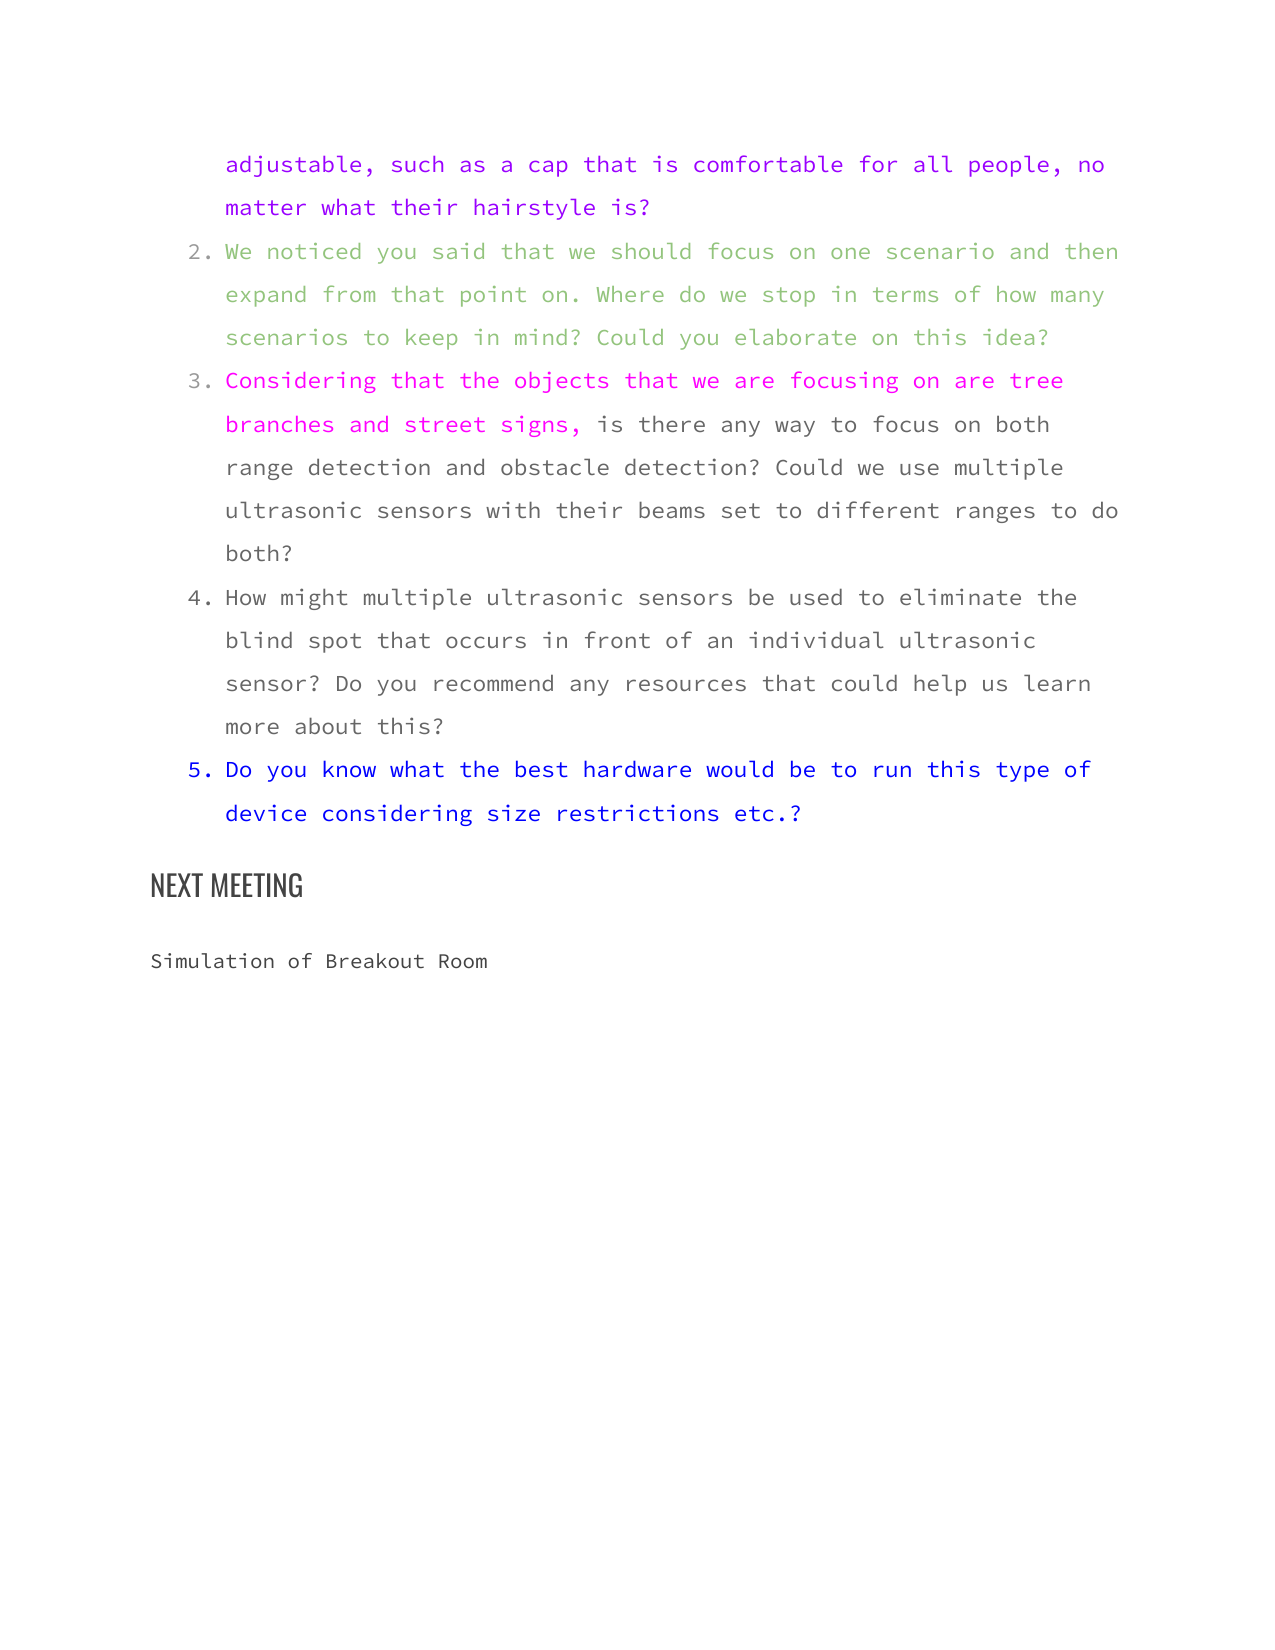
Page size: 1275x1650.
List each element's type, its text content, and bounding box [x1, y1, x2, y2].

list How might multiple ultrasonic sensors be used to eliminate the blind spot that occurs in front of an individual ultrasonic sensor? Do you recommend any resources that could help us learn more about this? [187, 582, 1125, 741]
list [187, 150, 1125, 222]
text Simulation of Breakout Room [150, 948, 1125, 974]
list Do you know what the best hardware would be to run this type of device considering size restrictions etc.? [187, 755, 1125, 827]
text NEXT MEETING [150, 862, 1125, 906]
list We noticed you said that we should focus on one scenario and then expand from that point on. Where do we stop in terms of how many scenarios to keep in mind? Could you elaborate on this idea? [187, 236, 1125, 352]
list Considering that the objects that we are focusing on are tree branches and street signs, is there any way to focus on both range detection and obstacle detection? Could we use multiple ultrasonic sensors with their beams set to different ranges to do both? [187, 366, 1125, 568]
